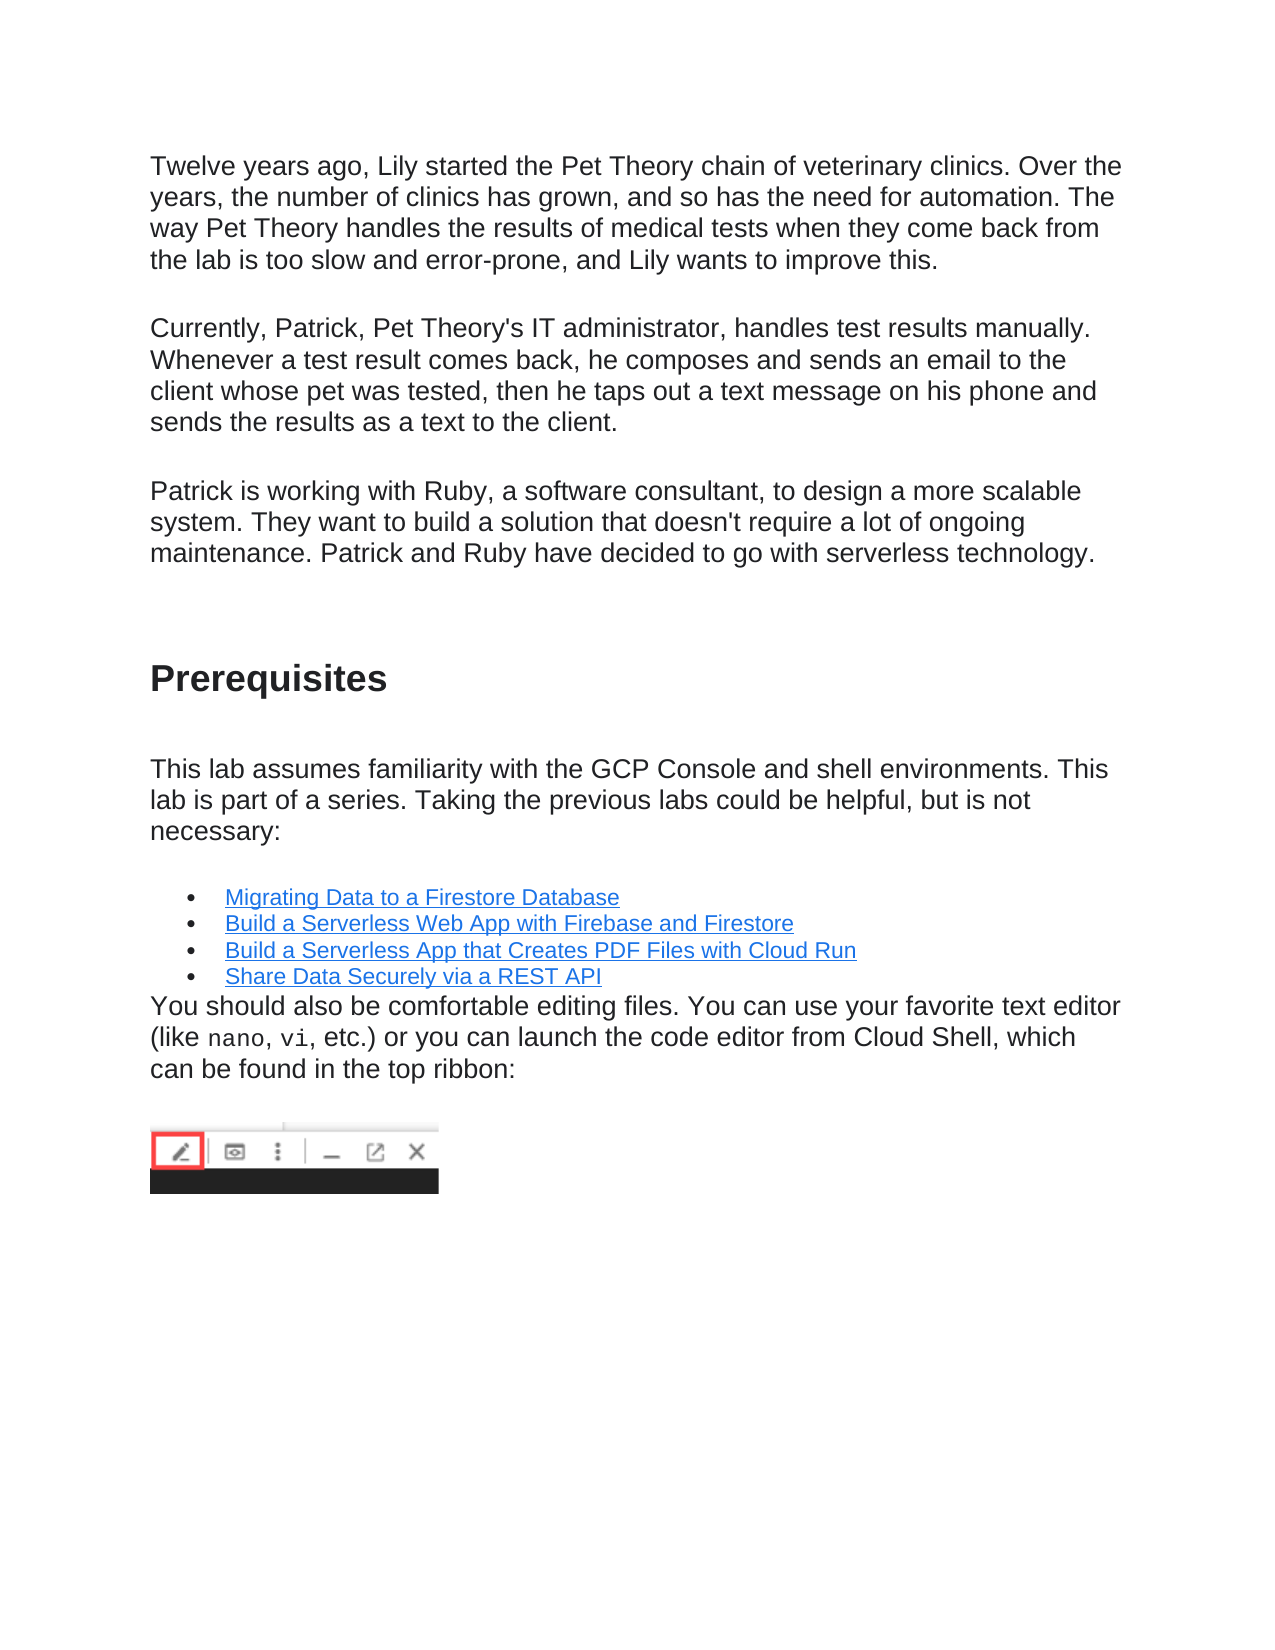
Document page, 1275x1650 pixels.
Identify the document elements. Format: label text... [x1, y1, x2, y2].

list Build a Serverless Web App with Firebase and Firestore [187, 910, 1125, 937]
list Migrating Data to a Firestore Database [187, 884, 1125, 910]
list Build a Serverless App that Creates PDF Files with Cloud Run [187, 937, 1125, 963]
picture [150, 1122, 439, 1194]
list Share Data Securely via a REST API [187, 963, 1125, 989]
subtitle Prerequisites [150, 656, 1125, 699]
text Twelve years ago, Lily started the Pet Theory chain of veterinary clinics. Over the years, the number of clinics has grown, and so has the need for automation. The way Pet Theory handles the results of medical tests when they come back from the lab is too slow and error-prone, and Lily wants to improve this. [150, 150, 1125, 275]
text Currently, Patrick, Pet Theory's IT administrator, handles test results manually. Whenever a test result comes back, he composes and sends an email to the client whose pet was tested, then he taps out a text message on his phone and sends the results as a text to the client. [150, 312, 1125, 437]
text You should also be comfortable editing files. You can use your favorite text editor (like nano, vi, etc.) or you can launch the code editor from Cloud Shell, which can be found in the top ribbon: [150, 989, 1125, 1084]
text Patrick is working with Ruby, a software consultant, to design a more scalable system. They want to build a solution that doesn't require a lot of ongoing maintenance. Patrick and Ruby have decided to go with serverless technology. [150, 475, 1125, 569]
text This lab assumes familiarity with the GCP Console and shell environments. This lab is part of a series. Taking the previous labs could be helpful, but is not necessary: [150, 753, 1125, 847]
